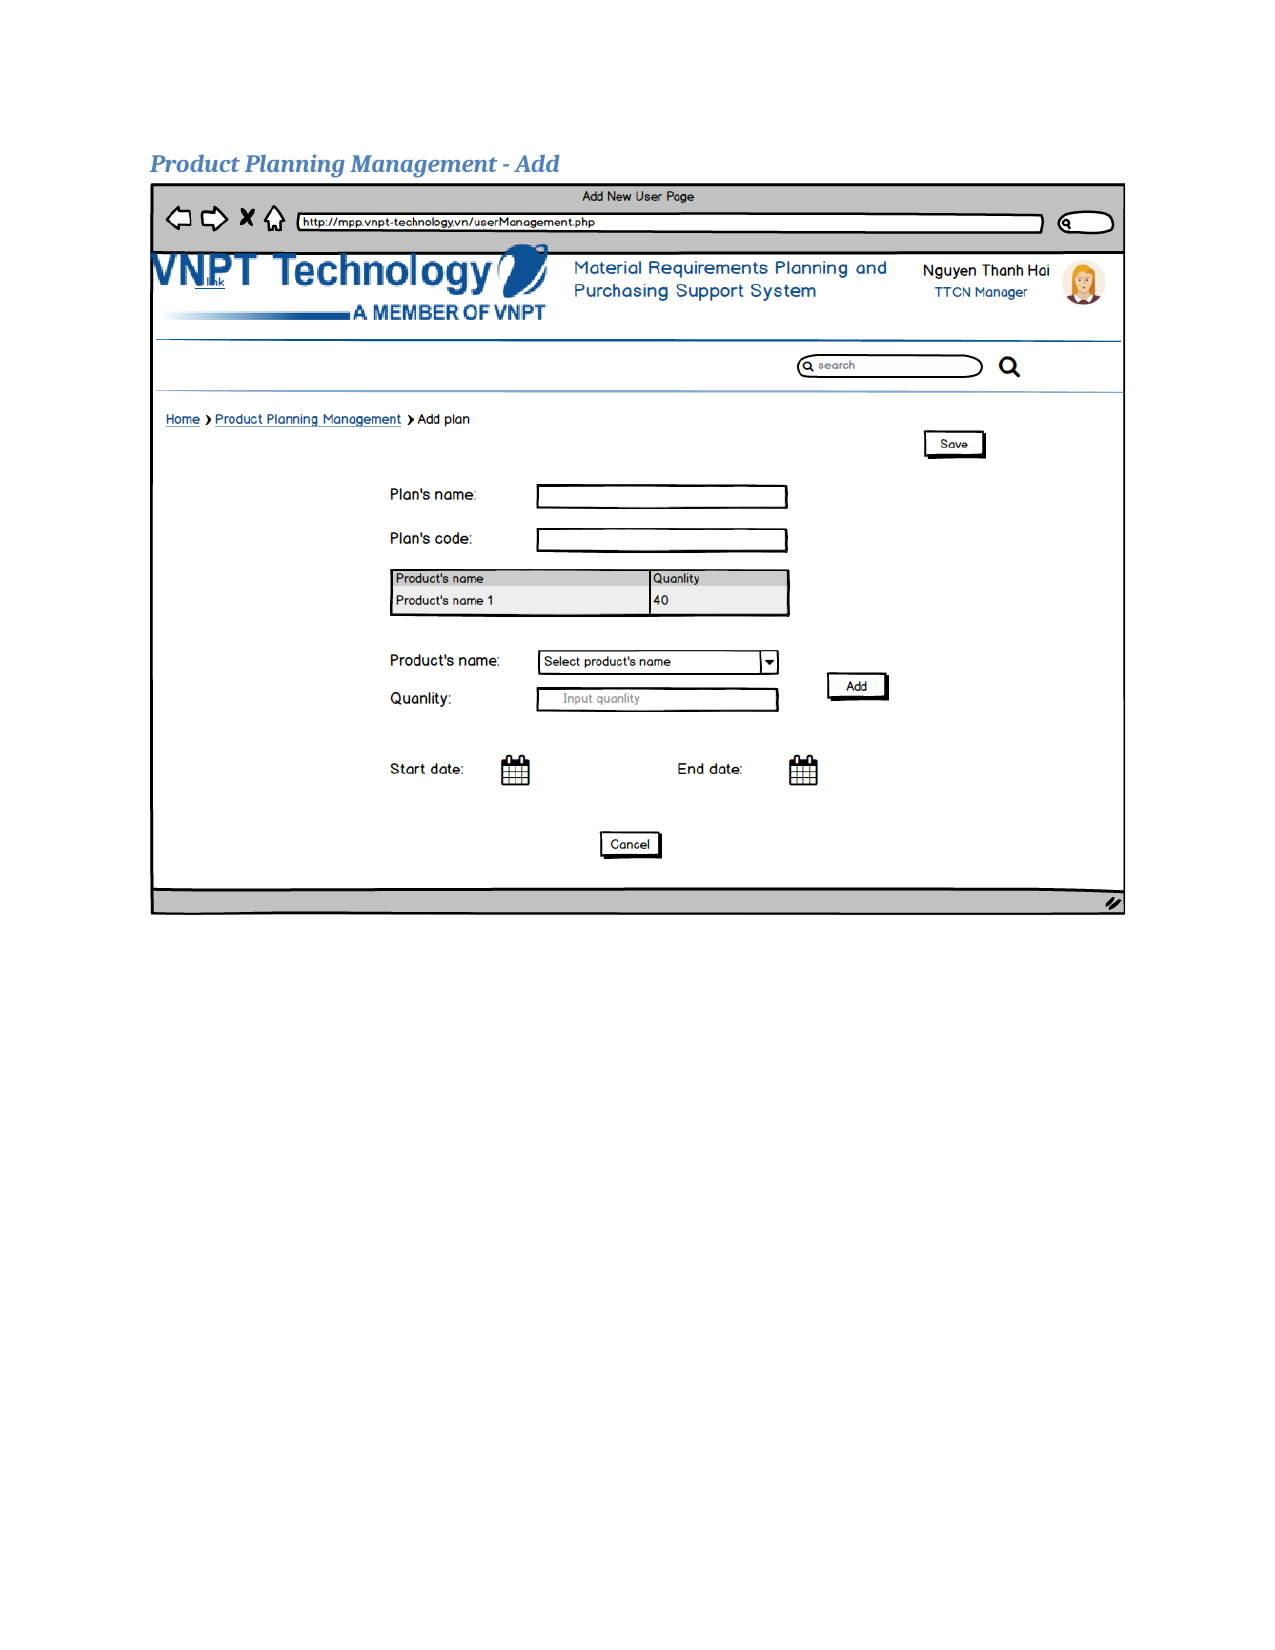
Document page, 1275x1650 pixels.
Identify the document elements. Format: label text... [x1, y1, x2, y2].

subtitle Product Planning Management - Add [150, 150, 1125, 179]
